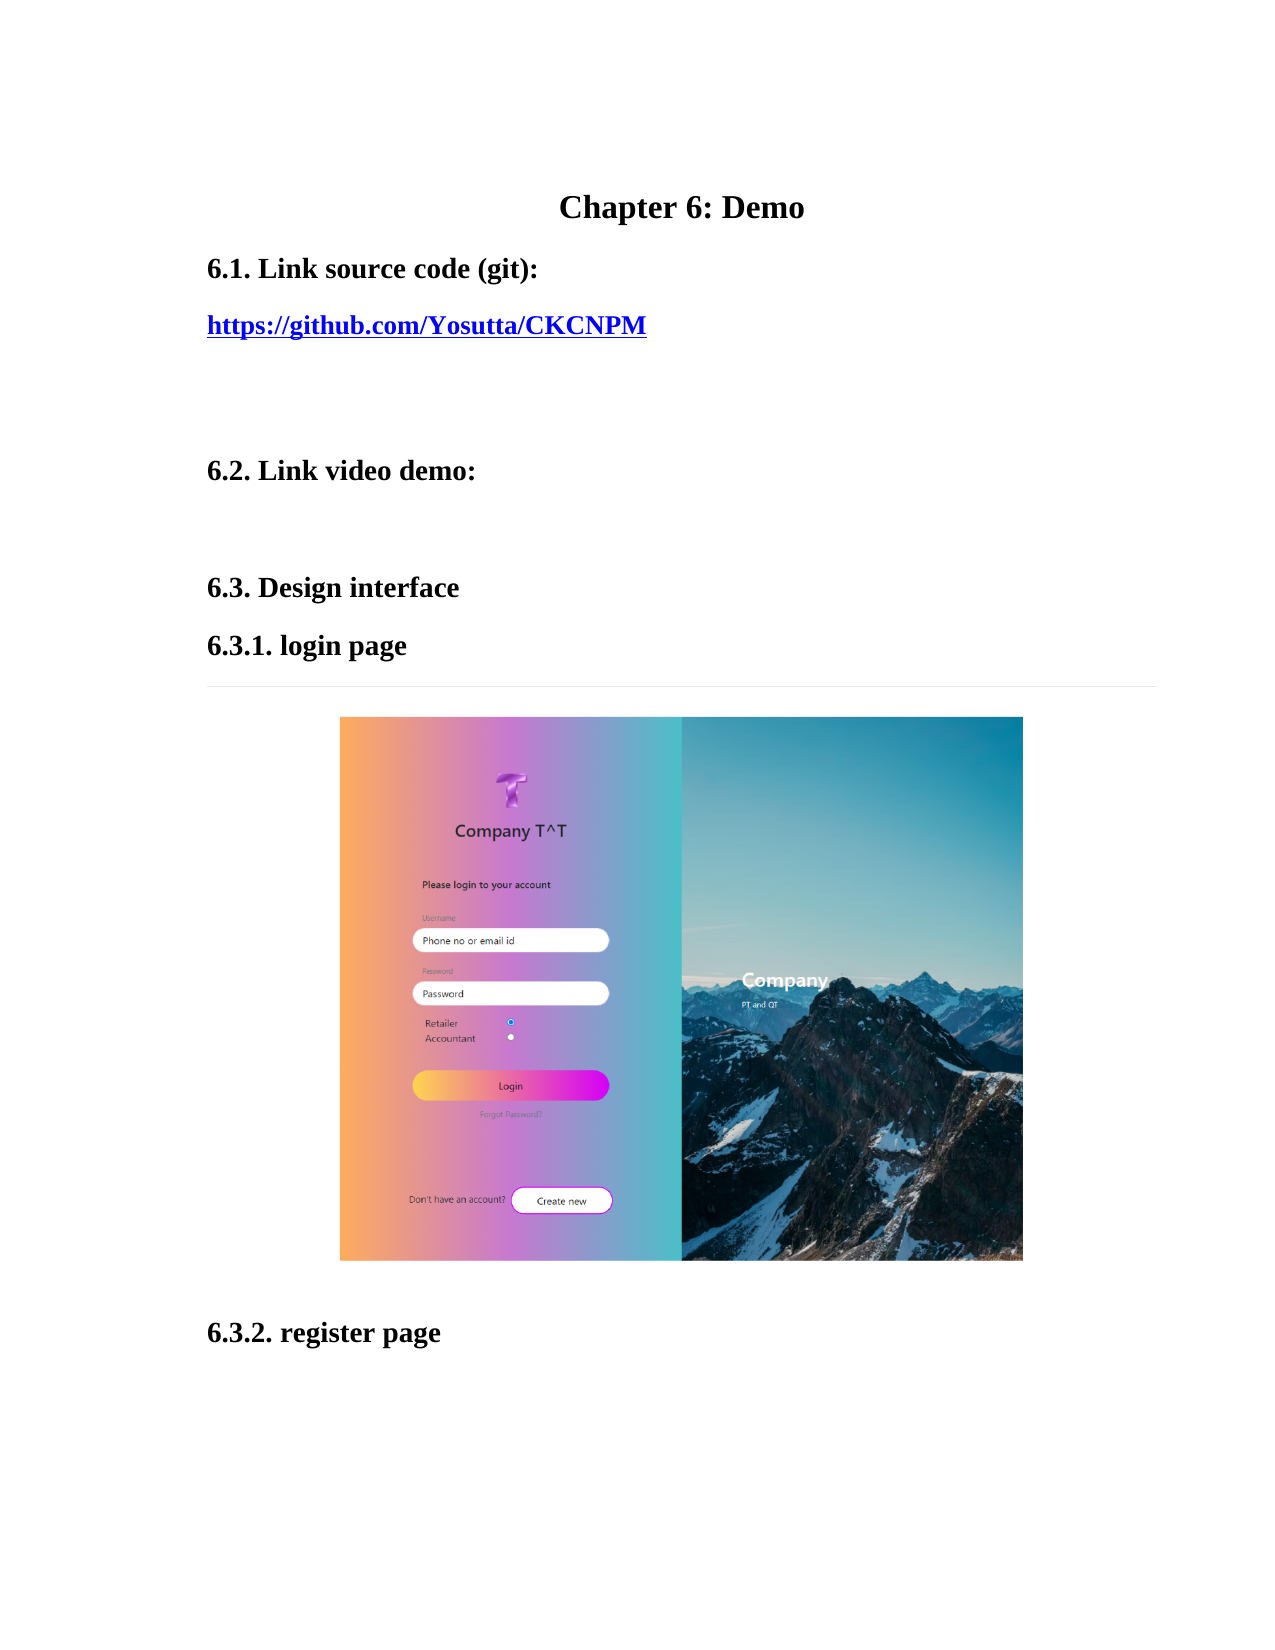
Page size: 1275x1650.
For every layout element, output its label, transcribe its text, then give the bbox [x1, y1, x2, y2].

text 6.3.2. register page [207, 1315, 1157, 1348]
text 6.3. Design interface [207, 570, 1157, 603]
text Chapter 6: Demo [207, 187, 1157, 226]
text 6.2. Link video demo: [207, 453, 1157, 486]
text 6.1. Link source code (git): [207, 251, 1157, 284]
text https://github.com/Yosutta/CKCNPM [207, 309, 1157, 341]
picture [206, 686, 1156, 1290]
text 6.3.1. login page [207, 628, 1157, 662]
